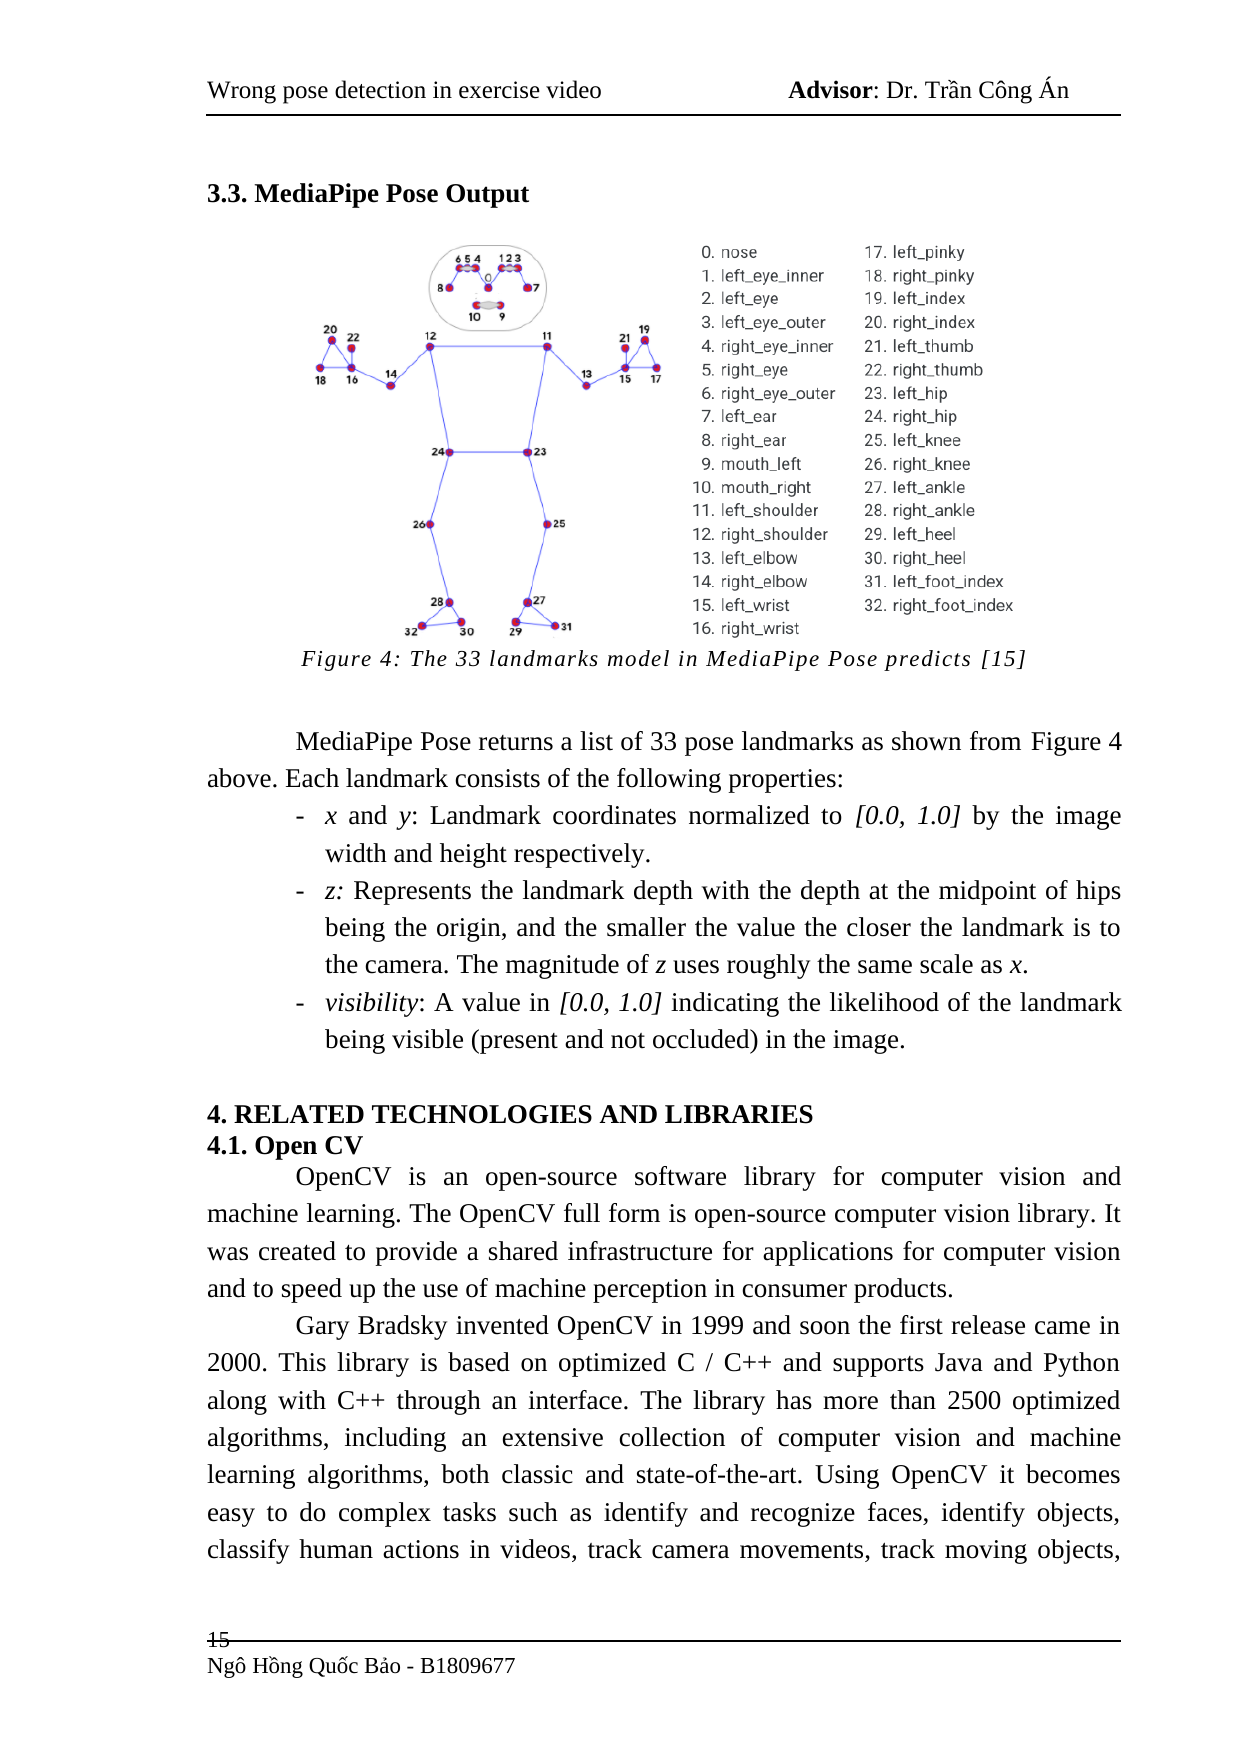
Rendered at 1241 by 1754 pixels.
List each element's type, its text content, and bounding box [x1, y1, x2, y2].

picture [312, 239, 1017, 639]
text 4. RELATED TECHNOLOGIES AND LIBRARIES [207, 1098, 1122, 1129]
text 3.3. MediaPipe Pose Output [207, 177, 1122, 208]
text Figure 4: The 33 landmarks model in MediaPipe Pose predicts [8] [207, 644, 1122, 671]
list visibility: A value in [0.0, 1.0] indicating the likelihood of the landmark being visible (present and not occluded) in the image. [295, 986, 1122, 1054]
text MediaPipe Pose returns a list of 33 pose landmarks as shown from Figure 4 above. Each landmark consists of the following properties: [207, 725, 1122, 793]
text OpenCV is an open-source software library for computer vision and machine learning. The OpenCV full form is open-source computer vision library. It was created to provide a shared infrastructure for applications for computer vision and to speed up the use of machine perception in consumer products. [207, 1160, 1122, 1303]
list z: Represents the landmark depth with the depth at the midpoint of hips being the origin, and the smaller the value the closer the landmark is to the camera. The magnitude of z uses roughly the same scale as x. [295, 874, 1122, 980]
list x and y: Landmark coordinates normalized to [0.0, 1.0] by the image width and height respectively. [295, 799, 1122, 868]
text 4.1. Open CV [207, 1129, 1122, 1160]
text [207, 1309, 1122, 1564]
